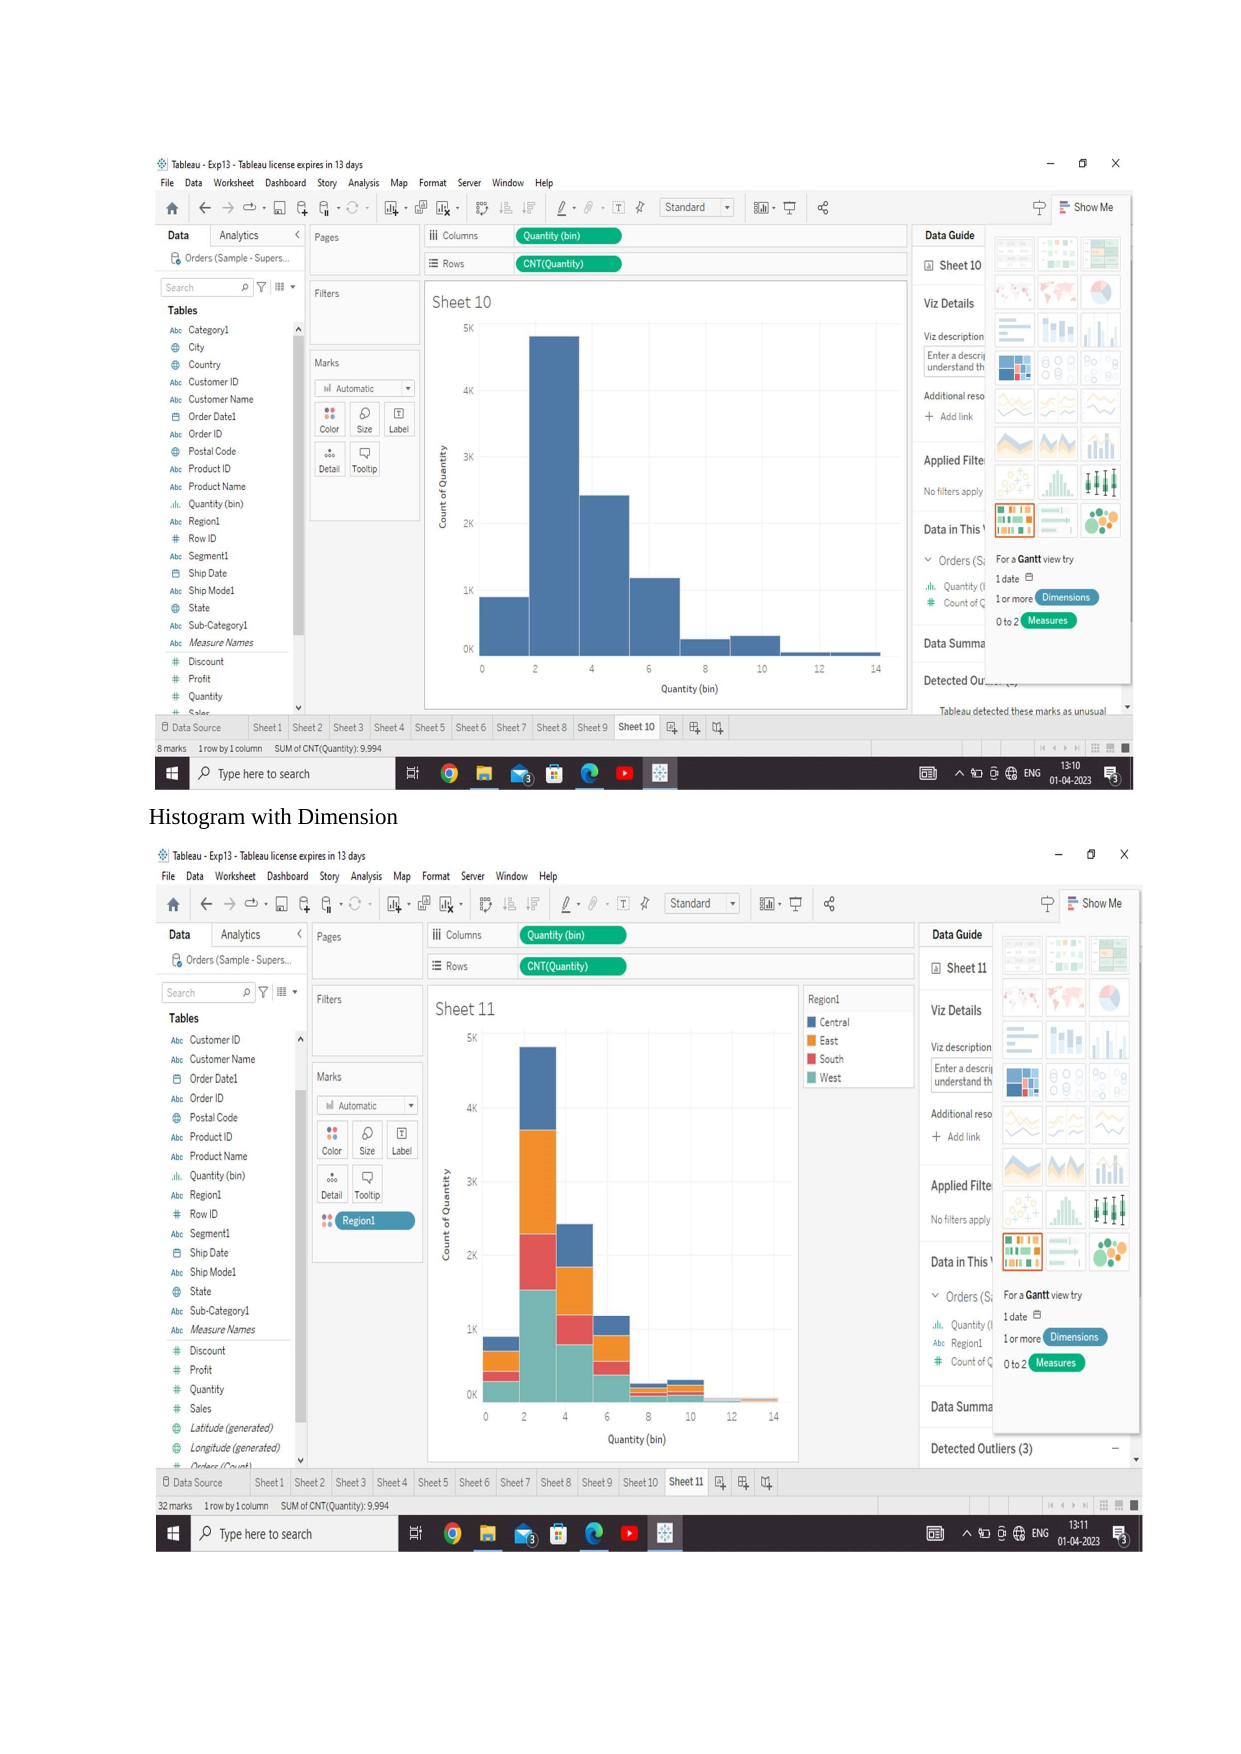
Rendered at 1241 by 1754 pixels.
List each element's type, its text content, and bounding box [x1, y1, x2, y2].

text Histogram with Dimension [148, 803, 1143, 829]
picture [155, 844, 1143, 1552]
picture [154, 154, 1134, 790]
